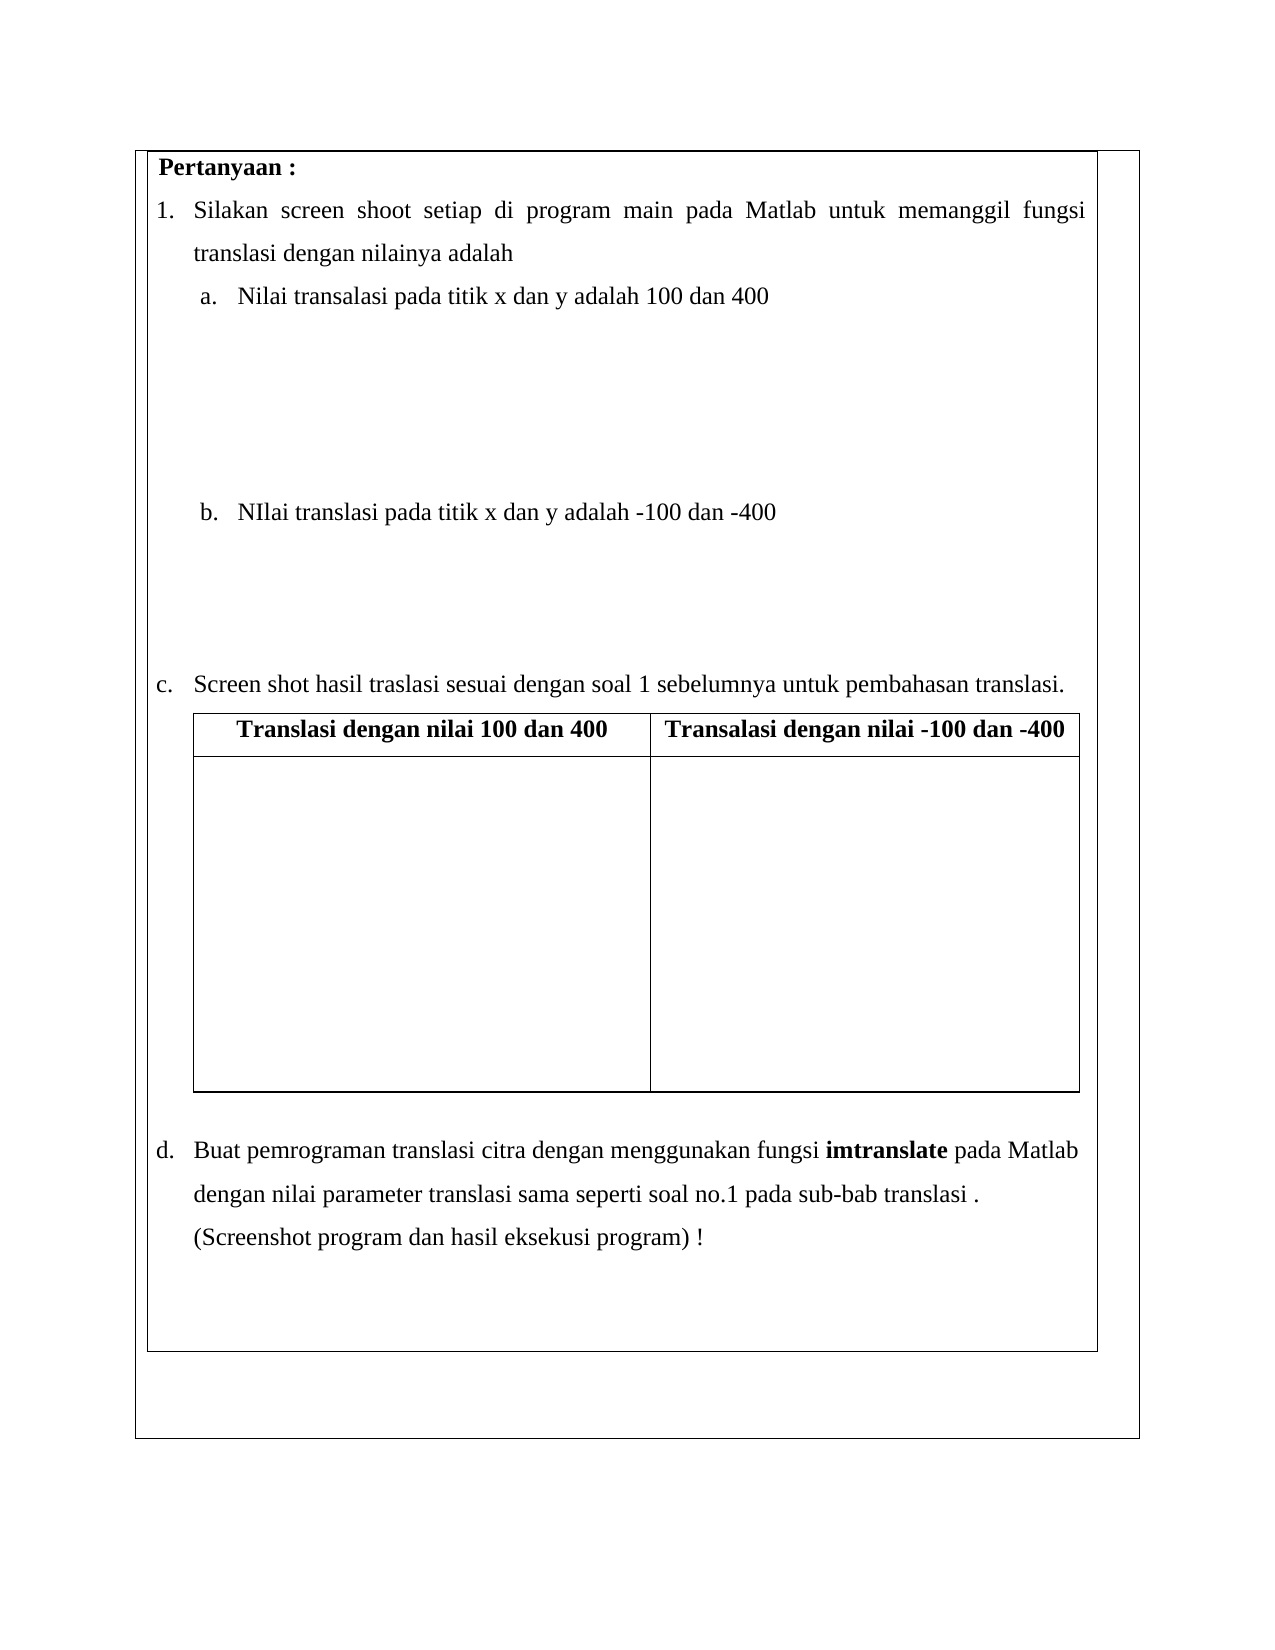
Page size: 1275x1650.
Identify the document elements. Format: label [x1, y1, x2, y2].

table_cell [136, 151, 1139, 1438]
